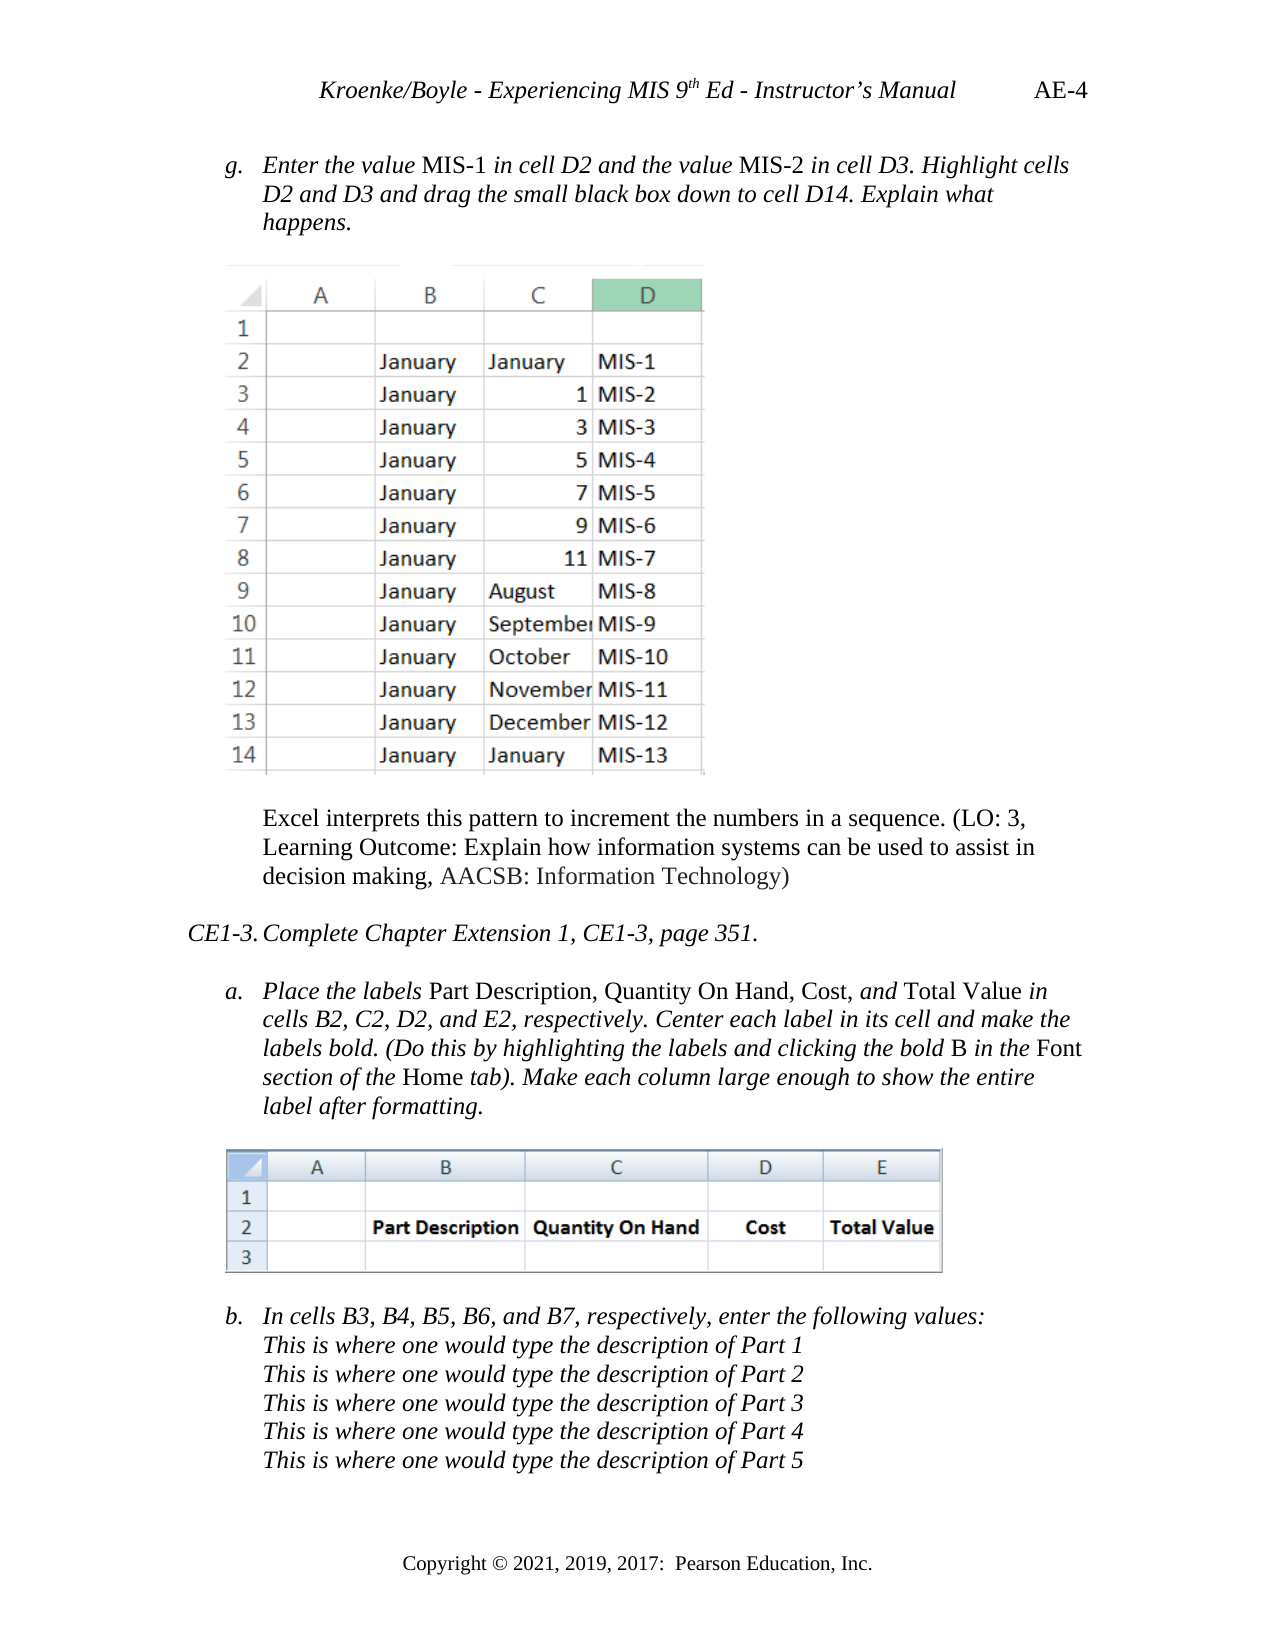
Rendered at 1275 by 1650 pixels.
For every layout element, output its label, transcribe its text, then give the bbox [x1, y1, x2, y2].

list Complete Chapter Extension 1, CE1-3, page 351. [187, 918, 1087, 947]
text Excel interprets this pattern to increment the numbers in a sequence. (LO: 3, Learning Outcome: Explain how information systems can be used to assist in decision making, AACSB: Information Technology) [262, 803, 1087, 889]
text This is where one would type the description of Part 2 [262, 1359, 1087, 1388]
text This is where one would type the description of Part 5 [262, 1445, 1087, 1474]
text This is where one would type the description of Part 3 [262, 1388, 1087, 1416]
list In cells B3, B4, B5, B6, and B7, respectively, enter the following values: [225, 1301, 1087, 1330]
picture [225, 265, 705, 775]
picture [225, 1148, 943, 1273]
text This is where one would type the description of Part 4 [262, 1416, 1087, 1445]
text This is where one would type the description of Part 1 [262, 1330, 1087, 1359]
list Place the labels Part Description, Quantity On Hand, Cost, and Total Value in cells B2, C2, D2, and E2, respectively. Center each label in its cell and make the labels bold. (Do this by highlighting the labels and clicking the bold B in the Font section of the Home tab). Make each column large enough to show the entire label after formatting. [225, 976, 1087, 1119]
list Enter the value MIS-1 in cell D2 and the value MIS-2 in cell D3. Highlight cells D2 and D3 and drag the small black box down to cell D14. Explain what happens. [225, 150, 1087, 236]
